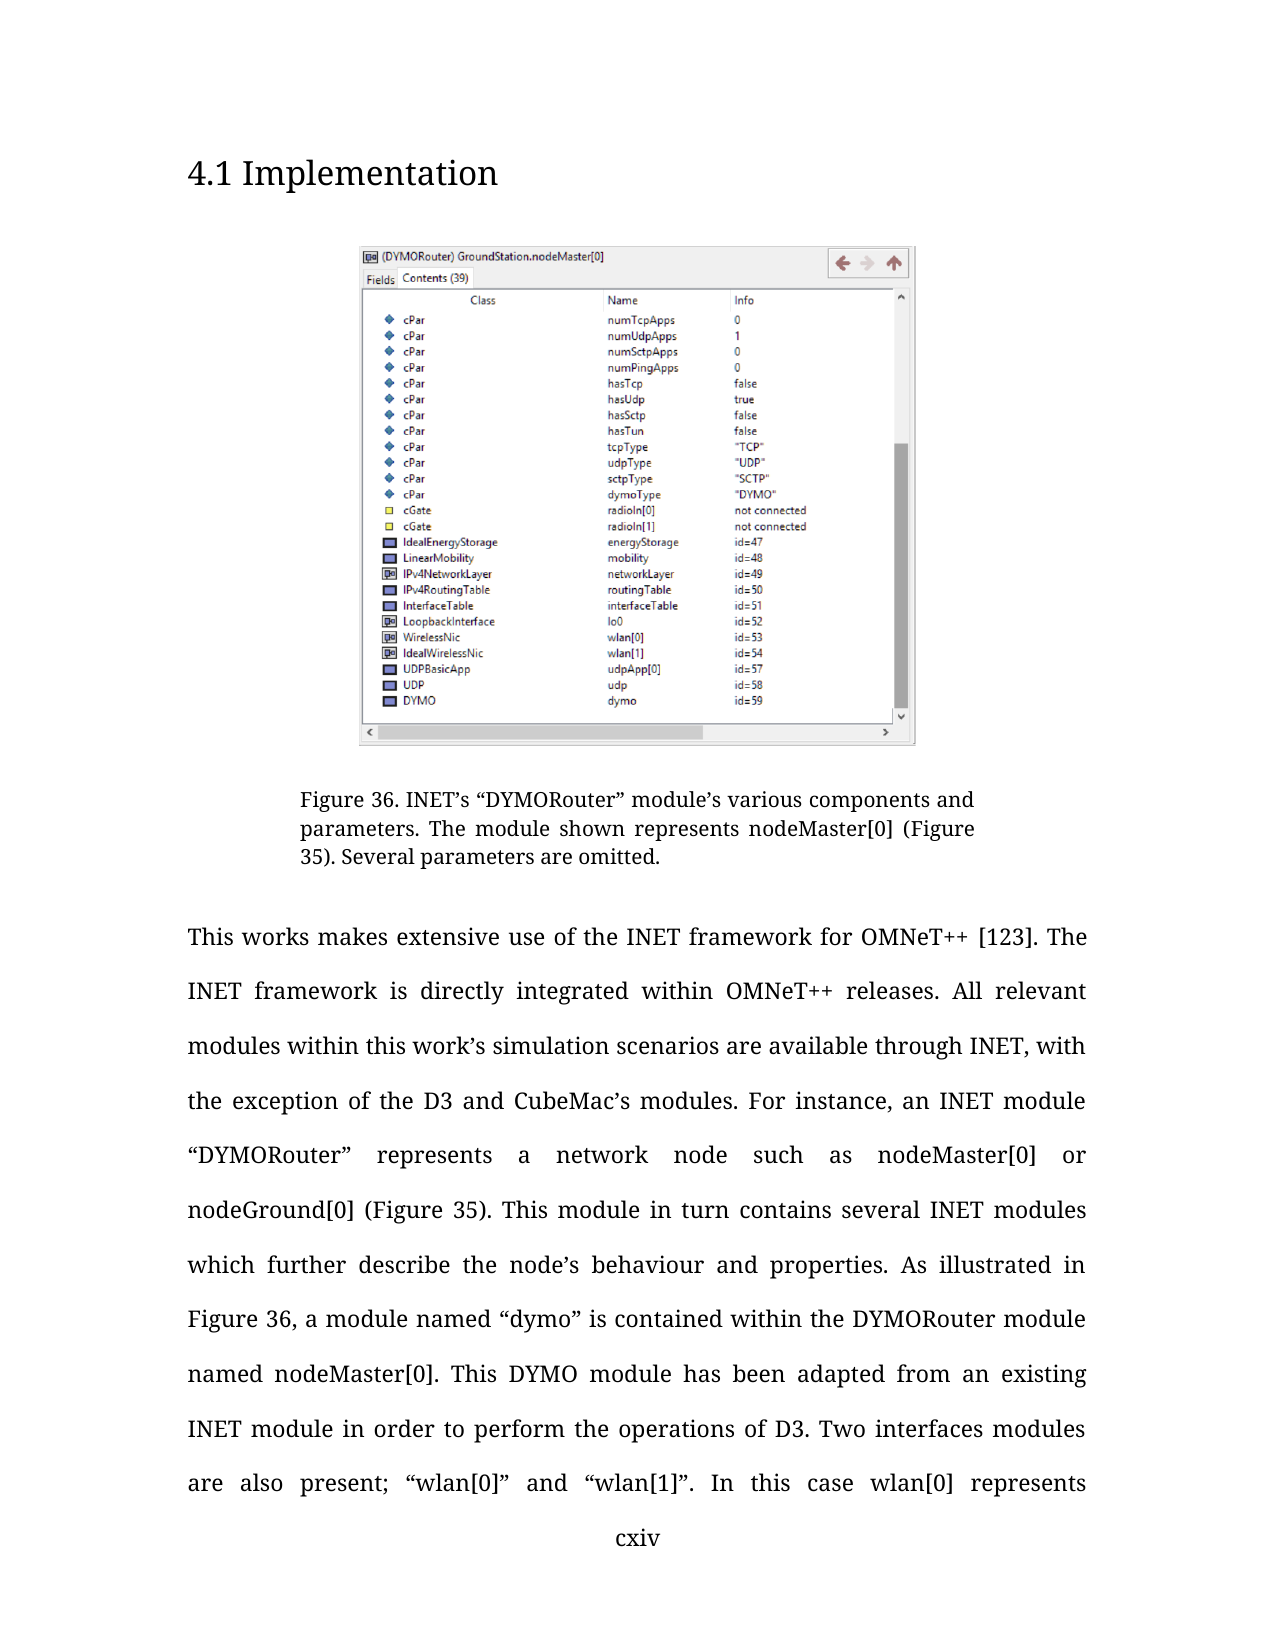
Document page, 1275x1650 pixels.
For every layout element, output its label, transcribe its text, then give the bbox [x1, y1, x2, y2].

picture [359, 246, 916, 746]
subtitle Implementation [187, 150, 1087, 195]
text Figure 36. INET’s “DYMORouter” module’s various components and parameters. The module shown represents nodeMaster[0] (Figure 35). Several parameters are omitted. [300, 785, 975, 871]
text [187, 921, 1087, 1499]
